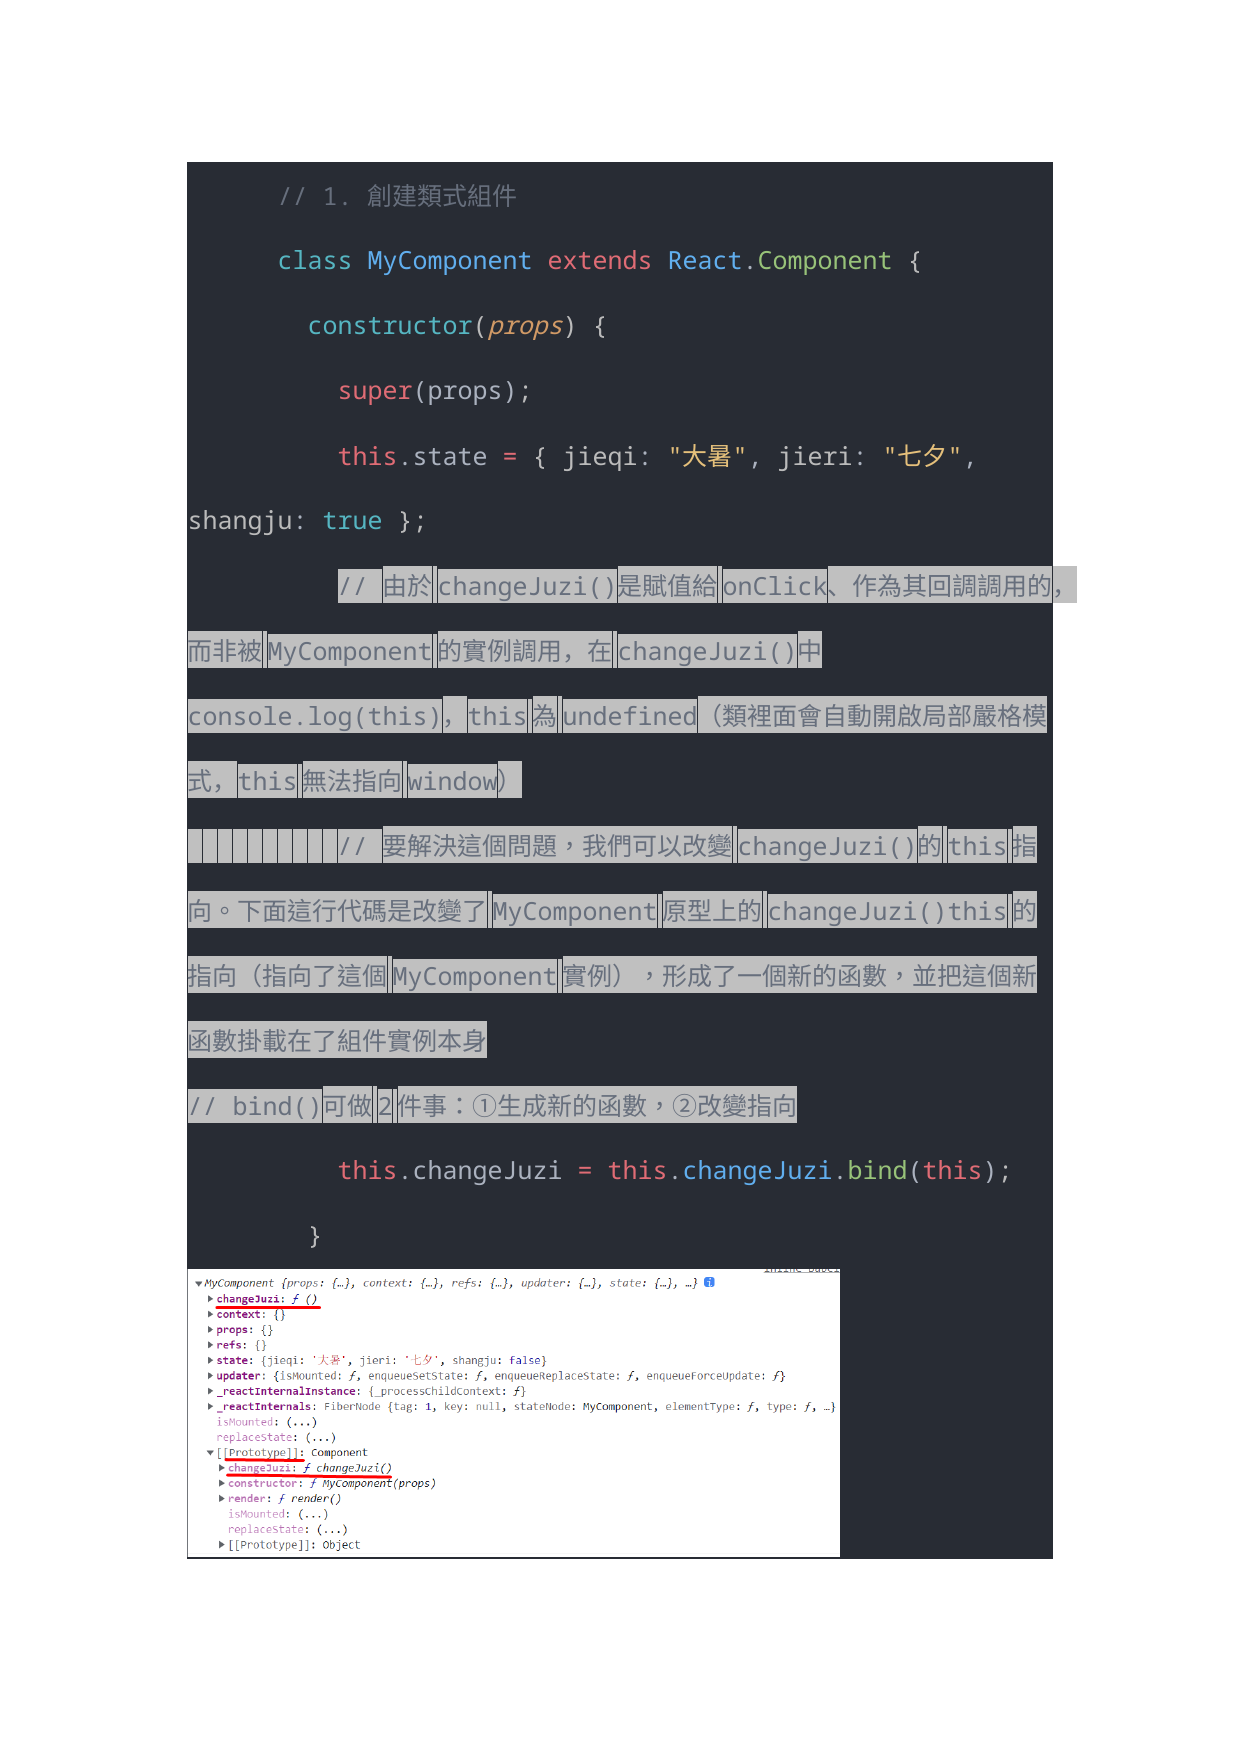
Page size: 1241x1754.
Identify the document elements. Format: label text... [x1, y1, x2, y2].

text // bind()可做2件事：①生成新的函數，②改變指向 [187, 1072, 1053, 1137]
text // 要解決這個問題，我們可以改變changeJuzi()的this指向。下面這行代碼是改變了MyComponent原型上的changeJuzi()this的指向（指向了這個MyComponent實例），形成了一個新的函數，並把這個新函數掛載在了組件實例本身 [187, 812, 1053, 1072]
text this.state = { jieqi: "大暑", jieri: "七夕", shangju: true }; [187, 422, 1053, 552]
text class MyComponent extends React.Component { [187, 227, 1053, 292]
text this.changeJuzi = this.changeJuzi.bind(this); [187, 1137, 1053, 1202]
picture [187, 1269, 840, 1557]
text constructor(props) { [187, 292, 1053, 357]
text } [187, 1202, 1053, 1267]
text // 1. 創建類式組件 [187, 162, 1053, 227]
text super(props); [187, 357, 1053, 422]
text // 由於changeJuzi()是賦值給onClick、作為其回調調用的，而非被MyComponent的實例調用，在changeJuzi()中console.log(this)，this為undefined（類裡面會自動開啟局部嚴格模式，this無法指向window） [187, 552, 1053, 812]
